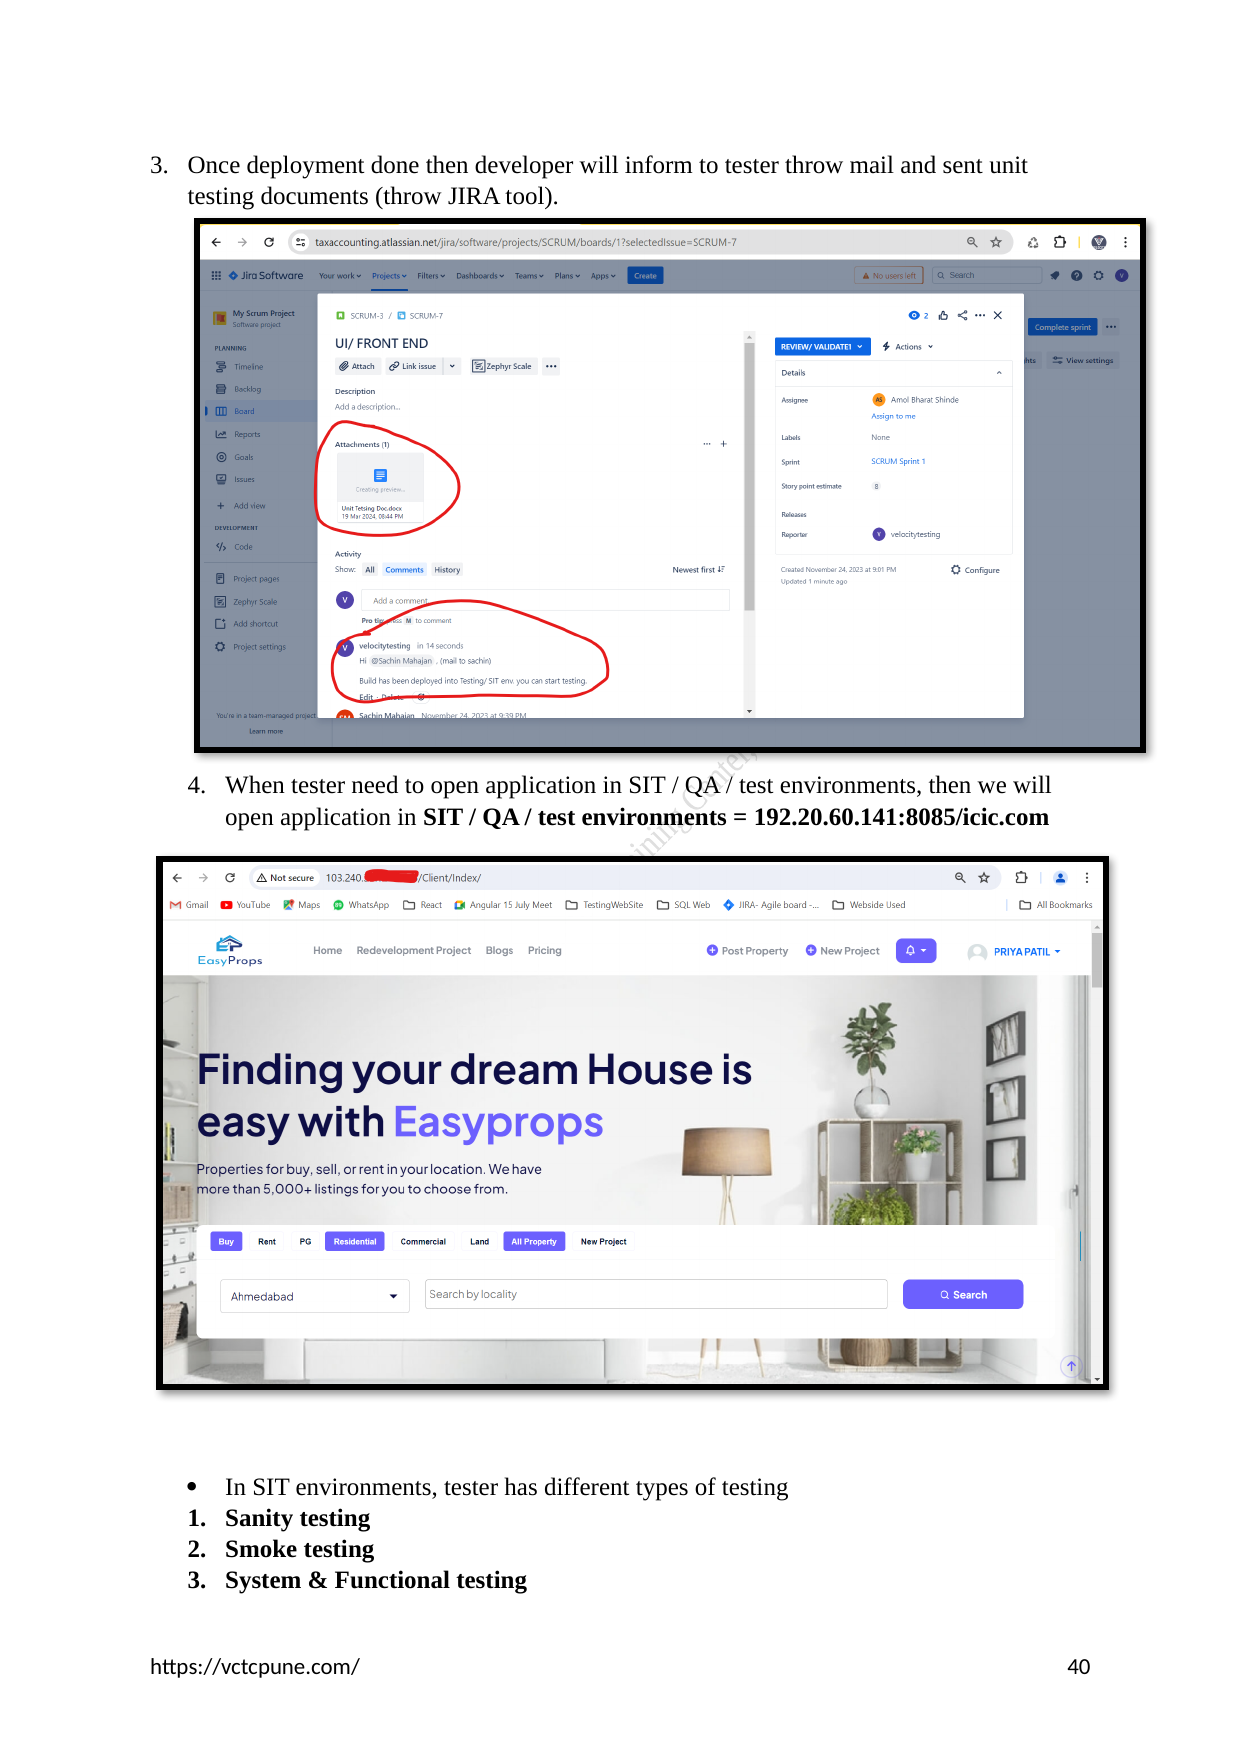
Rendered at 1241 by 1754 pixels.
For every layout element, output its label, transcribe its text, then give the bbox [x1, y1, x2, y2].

list In SIT environments, tester has different types of testing [187, 1472, 1090, 1501]
picture [163, 862, 1103, 1384]
list Sanity testing [187, 1503, 1090, 1532]
picture [200, 224, 1140, 747]
list When tester need to open application in SIT / QA / test environments, then we will open application in SIT / QA / test environments = 192.20.60.141:8085/icic.com [187, 771, 1090, 830]
list Smoke testing [187, 1534, 1090, 1563]
list System & Functional testing [187, 1565, 1090, 1594]
